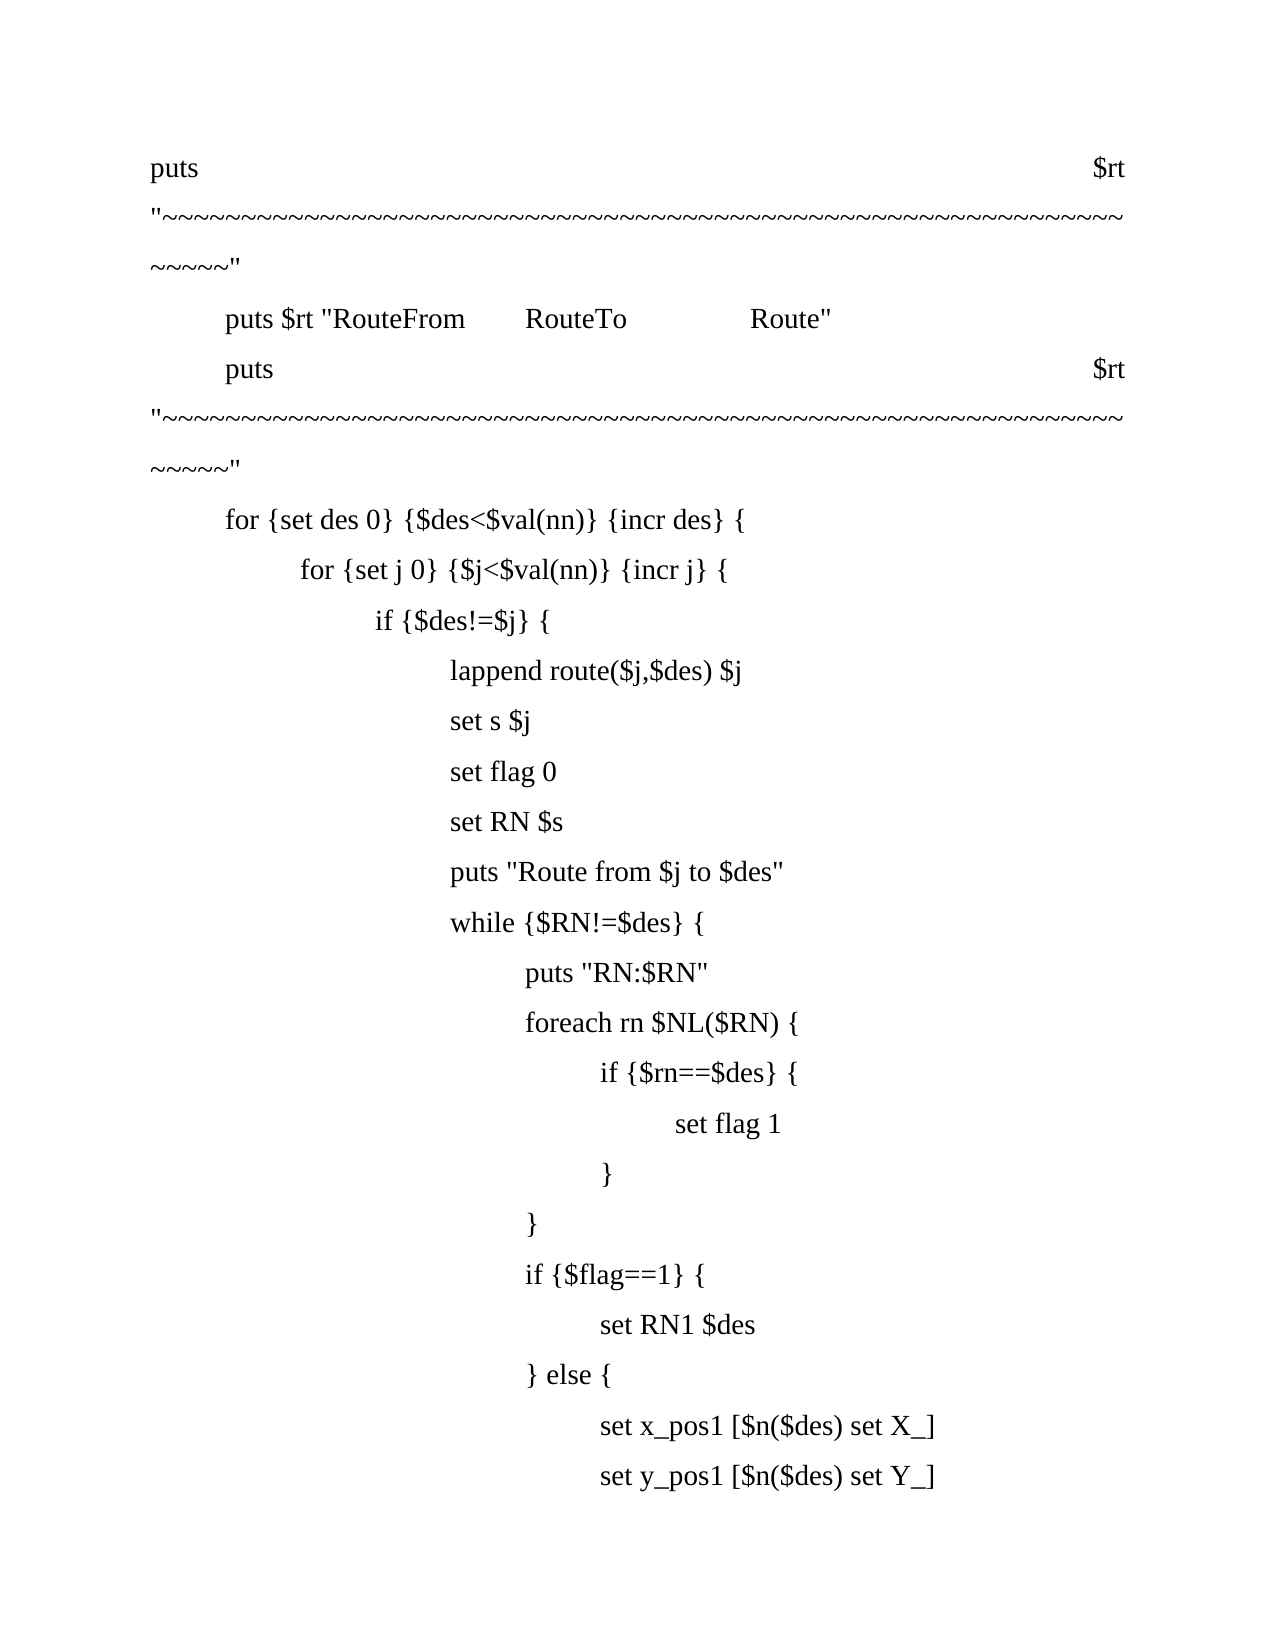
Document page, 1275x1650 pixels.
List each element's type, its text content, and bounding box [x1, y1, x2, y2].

text set x_pos1 [$n($des) set X_] [150, 1408, 1125, 1441]
text puts "RN:$RN" [150, 955, 1125, 988]
text set RN $s [150, 804, 1125, 838]
text set flag 1 [150, 1106, 1125, 1139]
text } [150, 1207, 1125, 1240]
text while {$RN!=$des} { [150, 905, 1125, 938]
text if {$rn==$des} { [150, 1056, 1125, 1089]
text } [150, 1156, 1125, 1190]
text foreach rn $NL($RN) { [150, 1005, 1125, 1039]
text puts $rt "~~~~~~~~~~~~~~~~~~~~~~~~~~~~~~~~~~~~~~~~~~~~~~~~~~~~~~~~~~~~~~~~~~" [150, 351, 1125, 485]
text set s $j [150, 703, 1125, 737]
text set RN1 $des [150, 1307, 1125, 1341]
text puts $rt "RouteFrom RouteTo Route" [150, 301, 1125, 334]
text } else { [150, 1357, 1125, 1391]
text if {$flag==1} { [150, 1257, 1125, 1290]
text puts $rt "~~~~~~~~~~~~~~~~~~~~~~~~~~~~~~~~~~~~~~~~~~~~~~~~~~~~~~~~~~~~~~~~~~" [150, 150, 1125, 284]
text lappend route($j,$des) $j [150, 653, 1125, 687]
text puts "Route from $j to $des" [150, 854, 1125, 888]
text set flag 0 [150, 754, 1125, 787]
text for {set j 0} {$j<$val(nn)} {incr j} { [150, 552, 1125, 586]
text for {set des 0} {$des<$val(nn)} {incr des} { [150, 502, 1125, 536]
text if {$des!=$j} { [150, 603, 1125, 636]
text set y_pos1 [$n($des) set Y_] [150, 1458, 1125, 1492]
